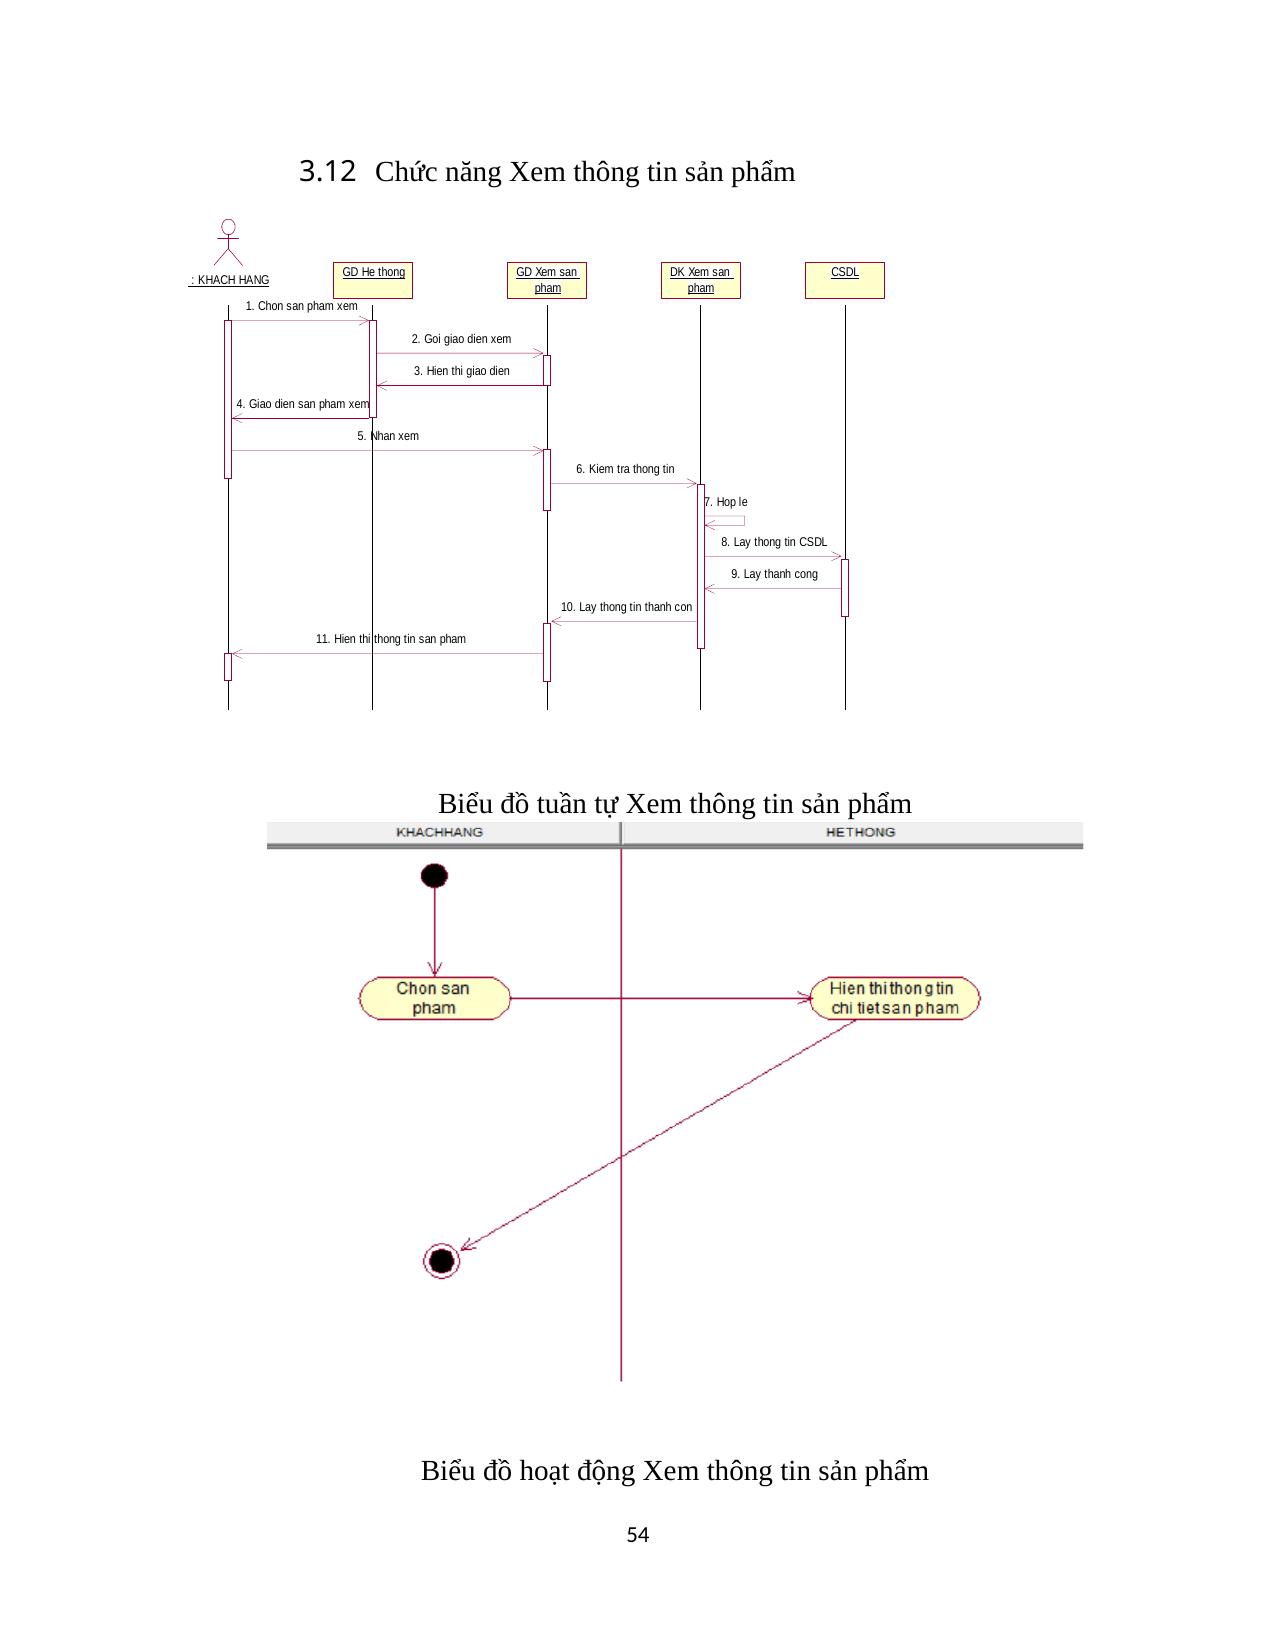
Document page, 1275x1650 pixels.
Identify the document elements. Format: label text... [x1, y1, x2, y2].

list Biểu đồ tuần tự Xem thông tin sản phẩm [225, 786, 1125, 819]
subtitle Chức năng Xem thông tin sản phẩm [299, 150, 1125, 190]
picture [266, 822, 1084, 1382]
list Biểu đồ hoạt động Xem thông tin sản phẩm [225, 1453, 1125, 1487]
